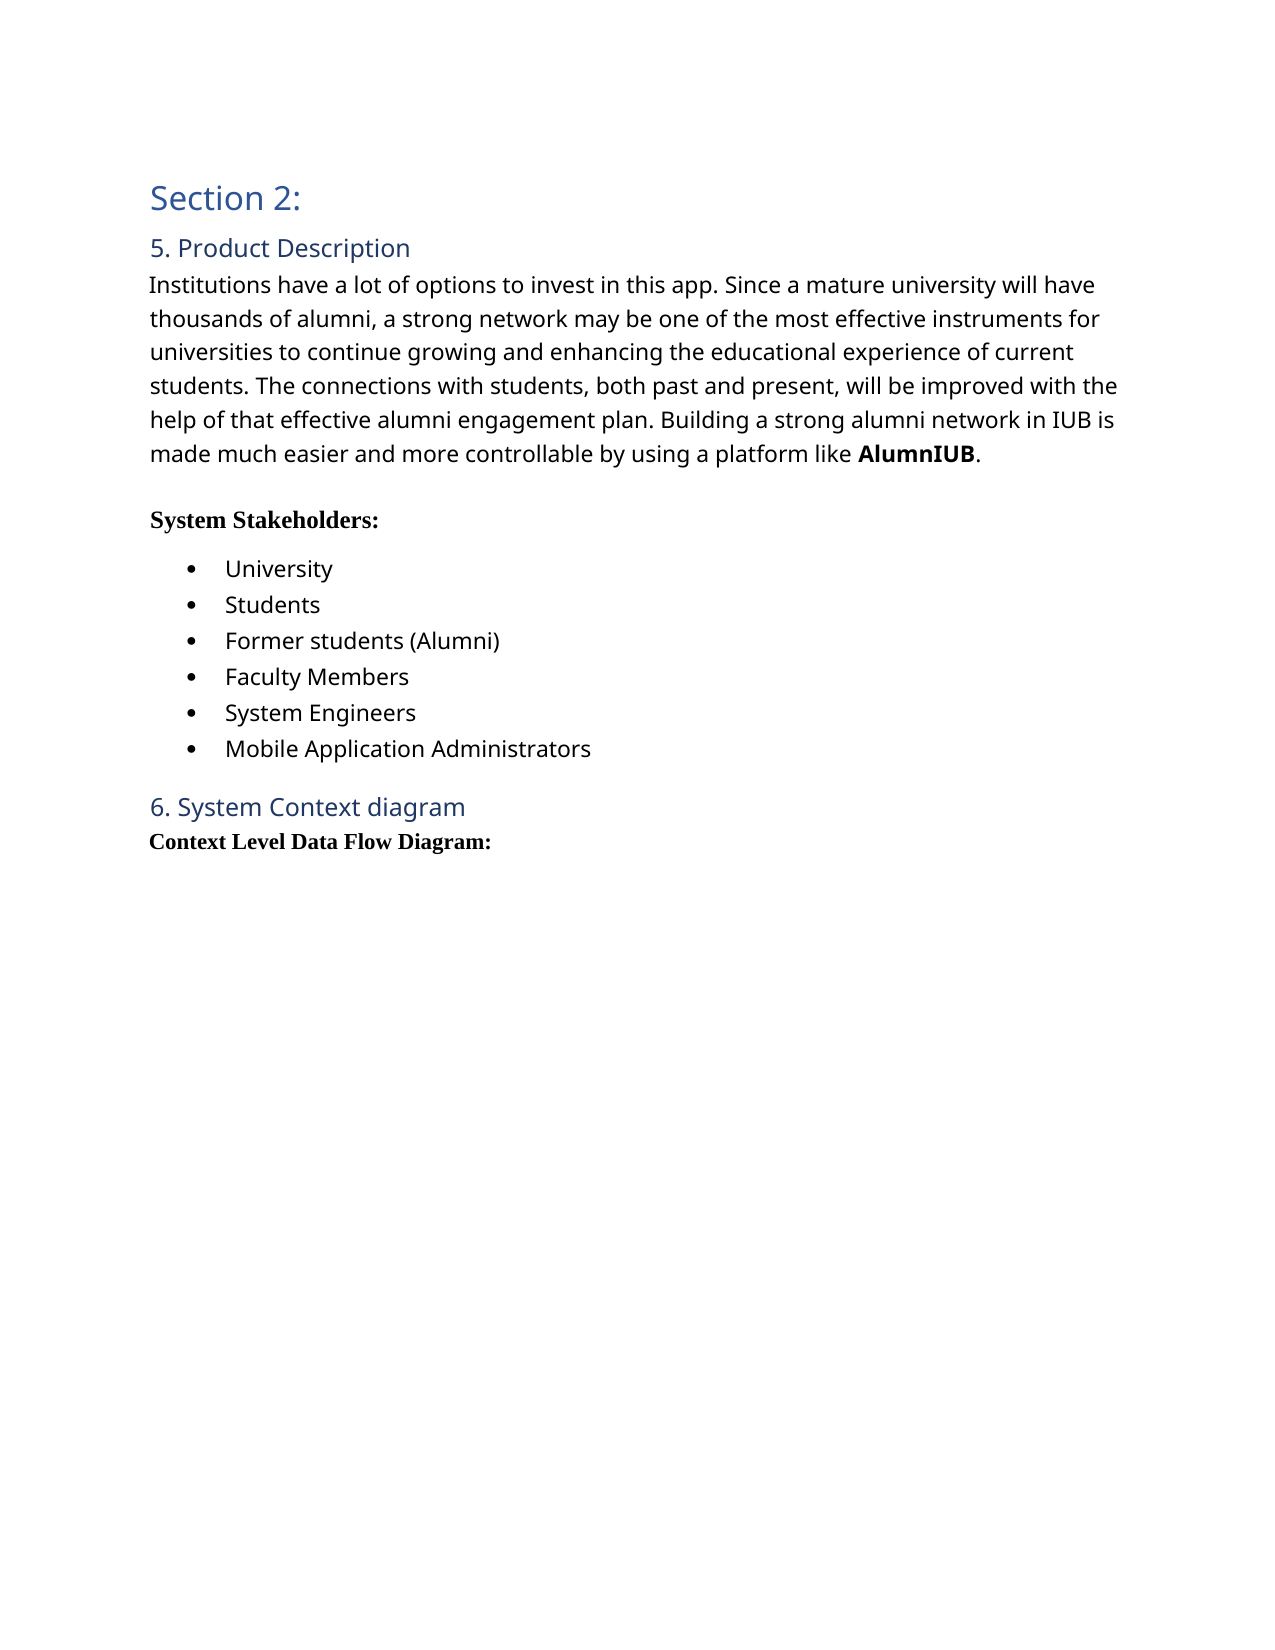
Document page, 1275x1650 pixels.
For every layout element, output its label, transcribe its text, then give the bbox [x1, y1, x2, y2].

list Faculty Members [187, 661, 1125, 692]
text Context Level Data Flow Diagram: [148, 828, 1125, 854]
subtitle Section 2: [150, 175, 1125, 220]
list University [187, 553, 1125, 584]
text System Stakeholders: [150, 505, 1125, 534]
list Former students (Alumni) [187, 625, 1125, 656]
list System Engineers [187, 697, 1125, 728]
list Mobile Application Administrators [187, 732, 1125, 764]
subtitle 6. System Context diagram [150, 789, 1125, 823]
text Institutions have a lot of options to invest in this app. Since a mature university will have thousands of alumni, a strong network may be one of the most effective instruments for universities to continue growing and enhancing the educational experience of current students. The connections with students, both past and present, will be improved with the help of that effective alumni engagement plan. Building a strong alumni network in IUB is made much easier and more controllable by using a platform like AlumnIUB. [148, 269, 1125, 469]
subtitle 5. Product Description [150, 230, 1125, 264]
list Students [187, 589, 1125, 620]
